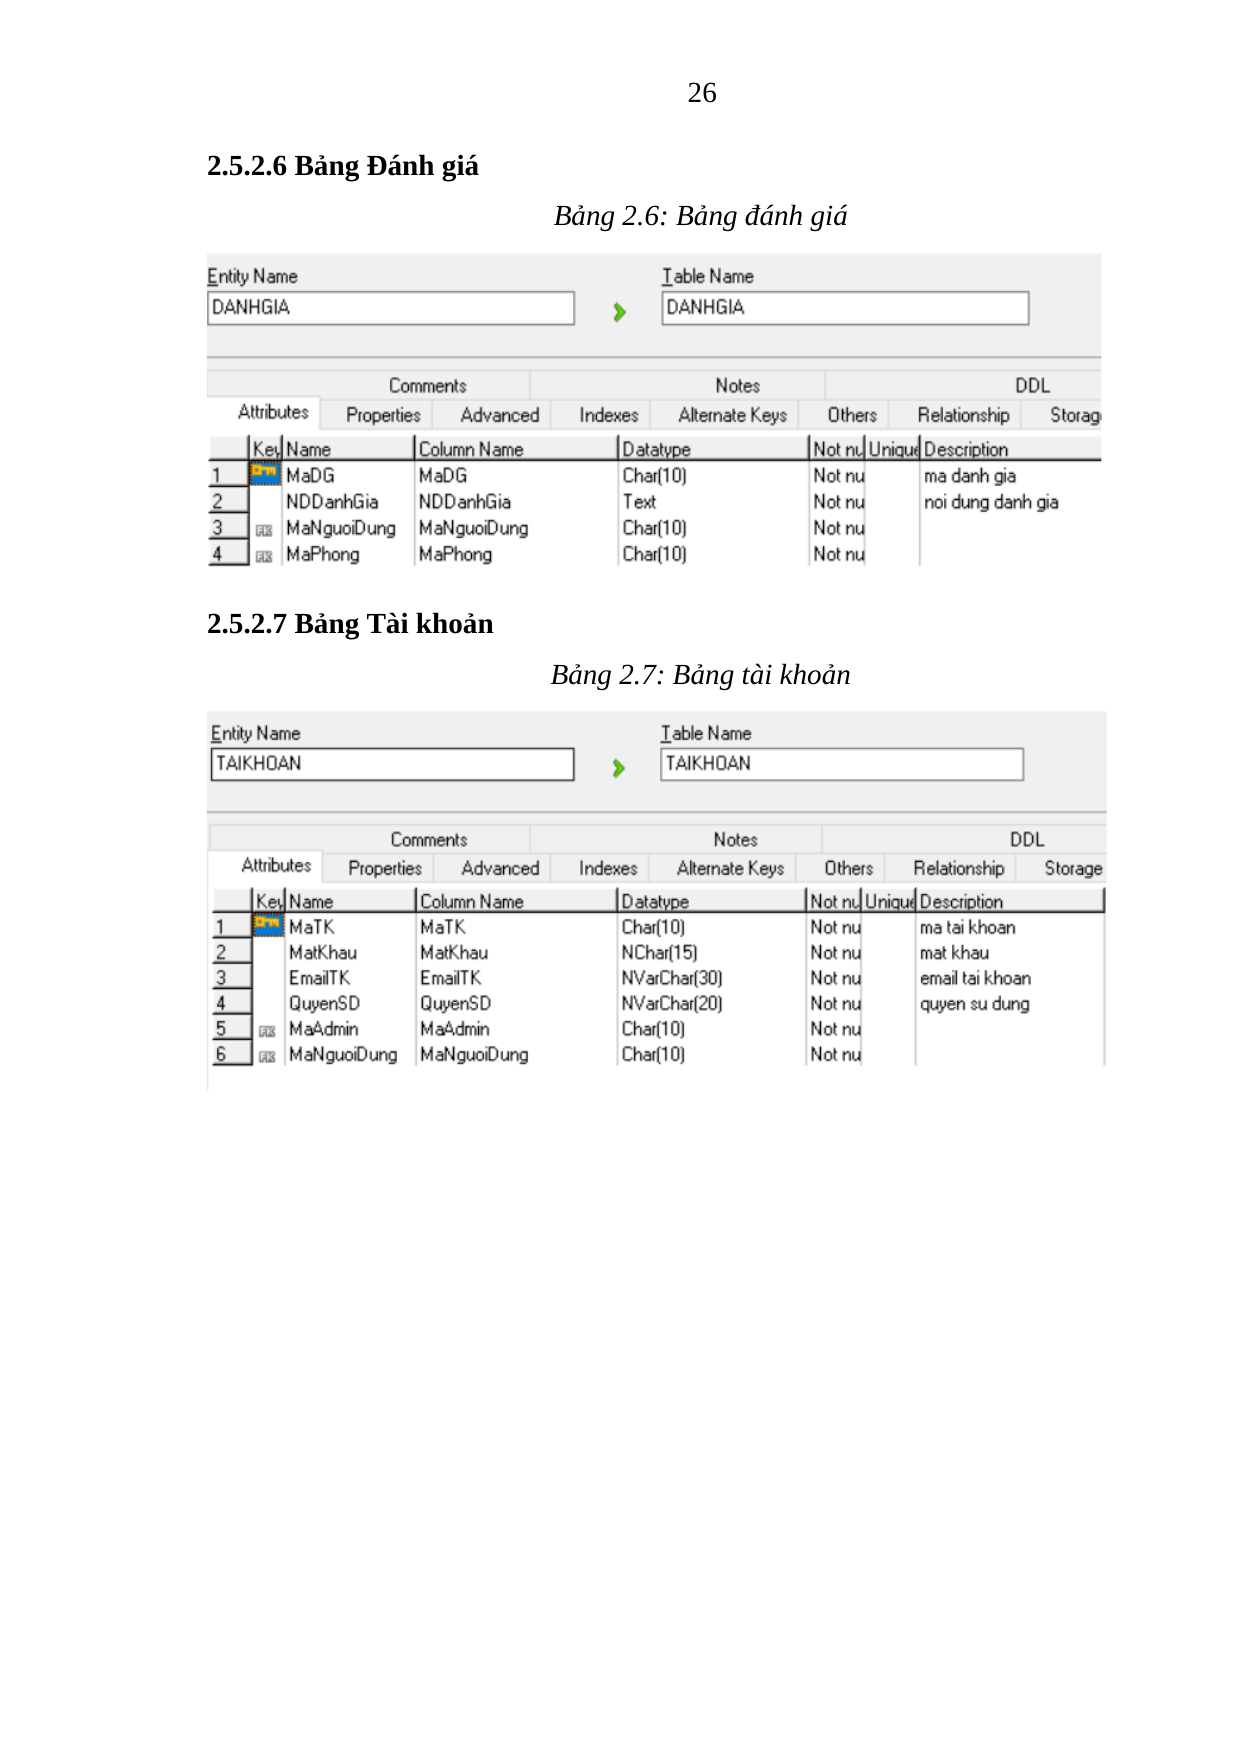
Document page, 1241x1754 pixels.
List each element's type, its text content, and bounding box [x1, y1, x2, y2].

subtitle 2.5.2.7 Bảng Tài khoản [207, 607, 1122, 640]
subtitle 2.5.2.6 Bảng Đánh giá [207, 148, 1122, 181]
picture [206, 711, 1107, 1091]
text Bảng 2.6: Bảng đánh giá [207, 198, 1122, 232]
picture [206, 252, 1102, 574]
text Bảng 2.7: Bảng tài khoản [207, 657, 1122, 691]
